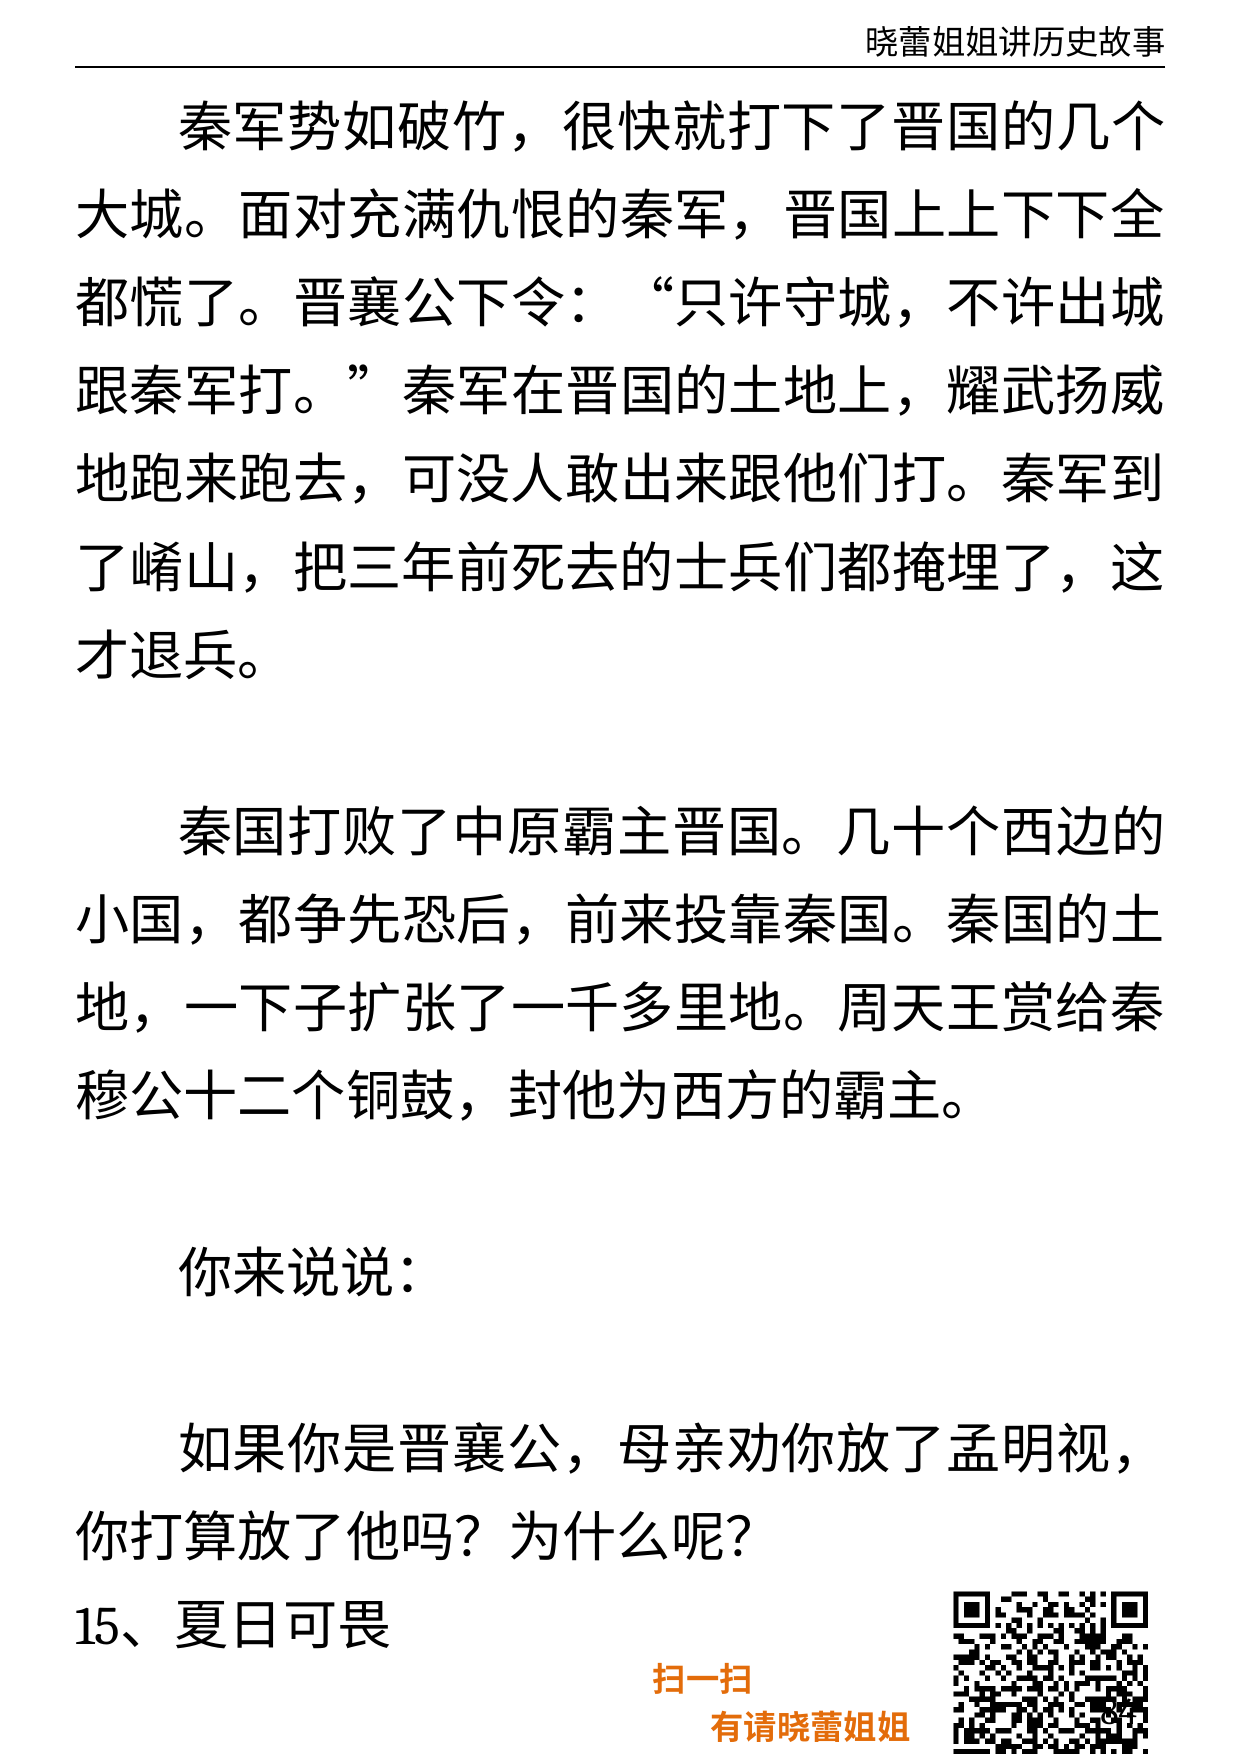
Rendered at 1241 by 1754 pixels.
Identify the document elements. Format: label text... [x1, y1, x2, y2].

text 你来说说： [75, 1224, 1165, 1312]
text 如果你是晋襄公，母亲劝你放了孟明视，你打算放了他吗？为什么呢？ [75, 1401, 1165, 1577]
picture [950, 1588, 1152, 1754]
text 秦国打败了中原霸主晋国。几十个西边的小国，都争先恐后，前来投靠秦国。秦国的土地，一下子扩张了一千多里地。周天王赏给秦穆公十二个铜鼓，封他为西方的霸主。 [75, 784, 1165, 1136]
text 秦军势如破竹，很快就打下了晋国的几个大城。面对充满仇恨的秦军，晋国上上下下全都慌了。晋襄公下令：“只许守城，不许出城跟秦军打。”秦军在晋国的土地上，耀武扬威地跑来跑去，可没人敢出来跟他们打。秦军到了崤山，把三年前死去的士兵们都掩埋了，这才退兵。 [75, 79, 1165, 696]
